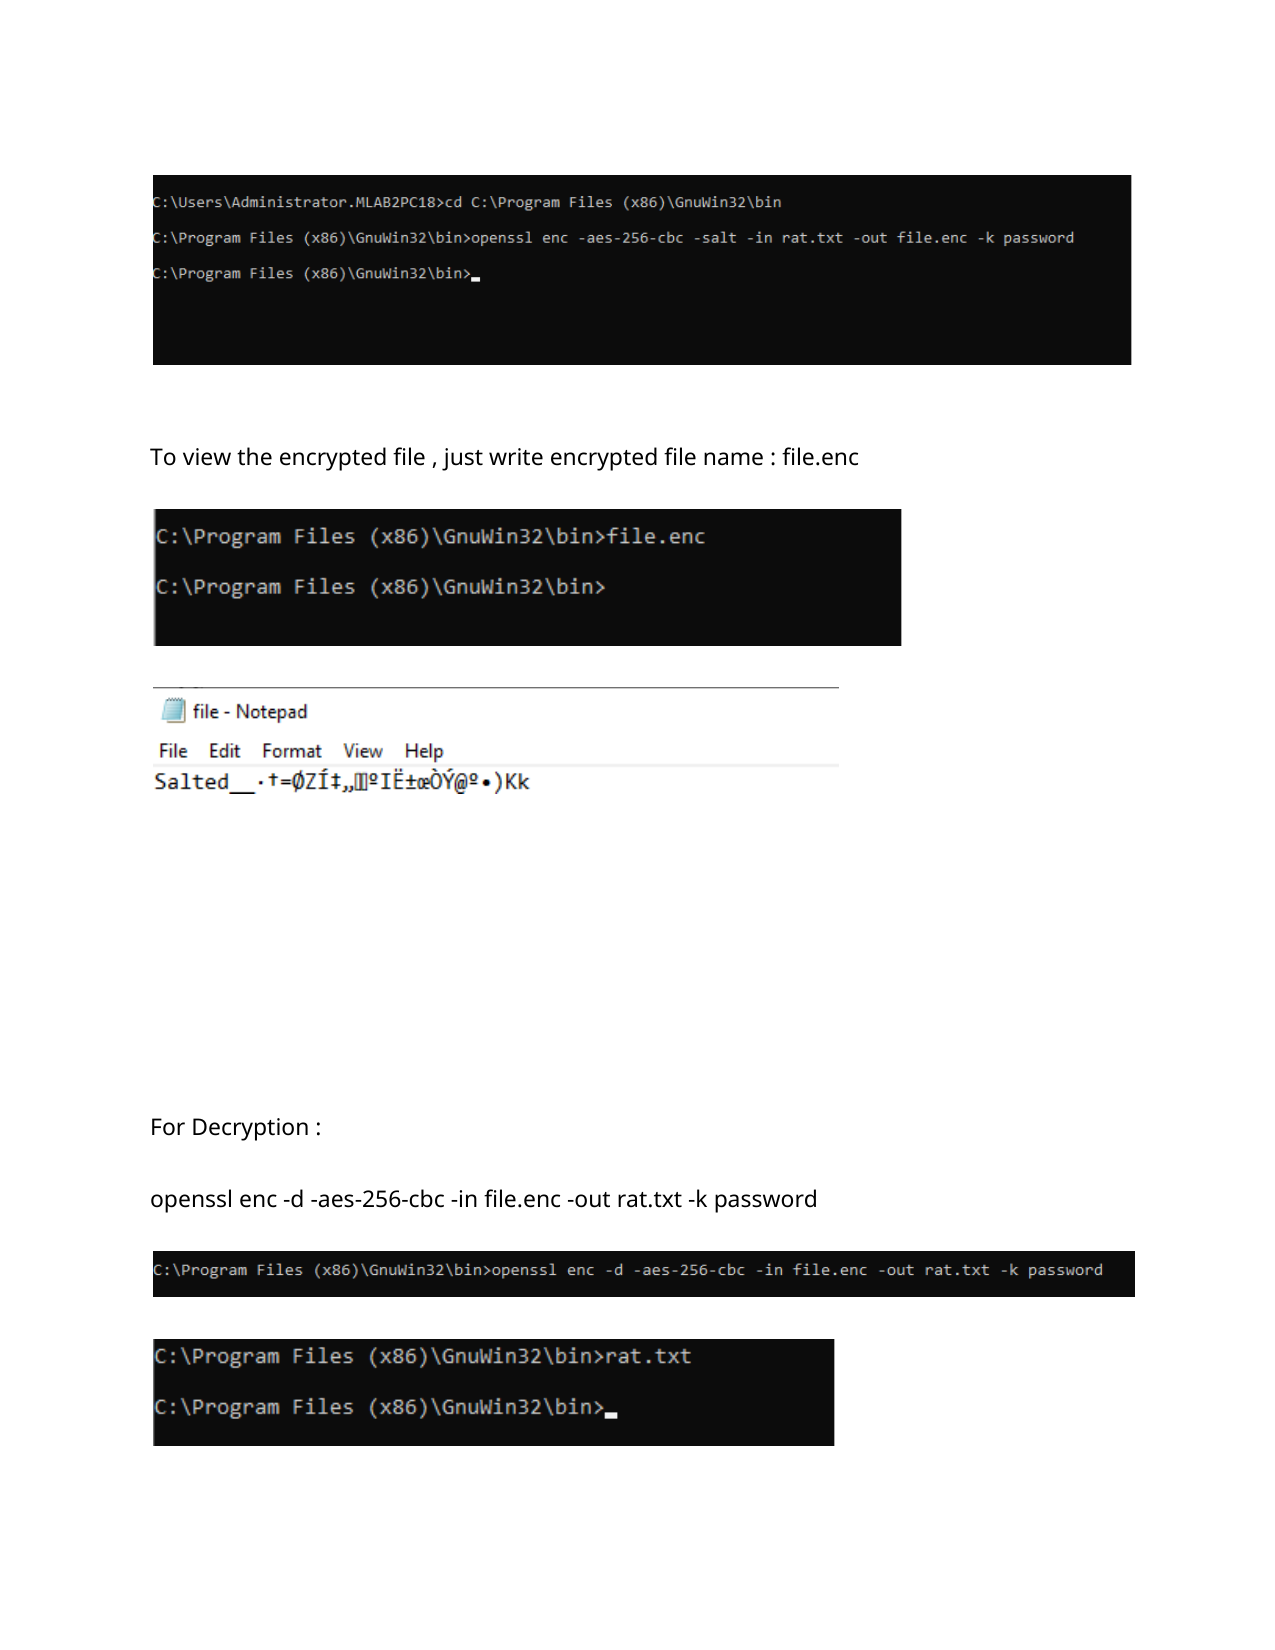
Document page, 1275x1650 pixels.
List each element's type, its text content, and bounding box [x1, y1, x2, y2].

picture [153, 1251, 1135, 1297]
text For Decryption : [150, 1111, 1139, 1142]
text openssl enc -d -aes-256-cbc -in file.enc -out rat.txt -k password [150, 1183, 1139, 1214]
picture [153, 509, 902, 646]
picture [153, 1339, 835, 1446]
picture [153, 175, 1132, 365]
picture [153, 687, 839, 794]
text To view the encrypted file , just write encrypted file name : file.enc [150, 441, 1139, 472]
